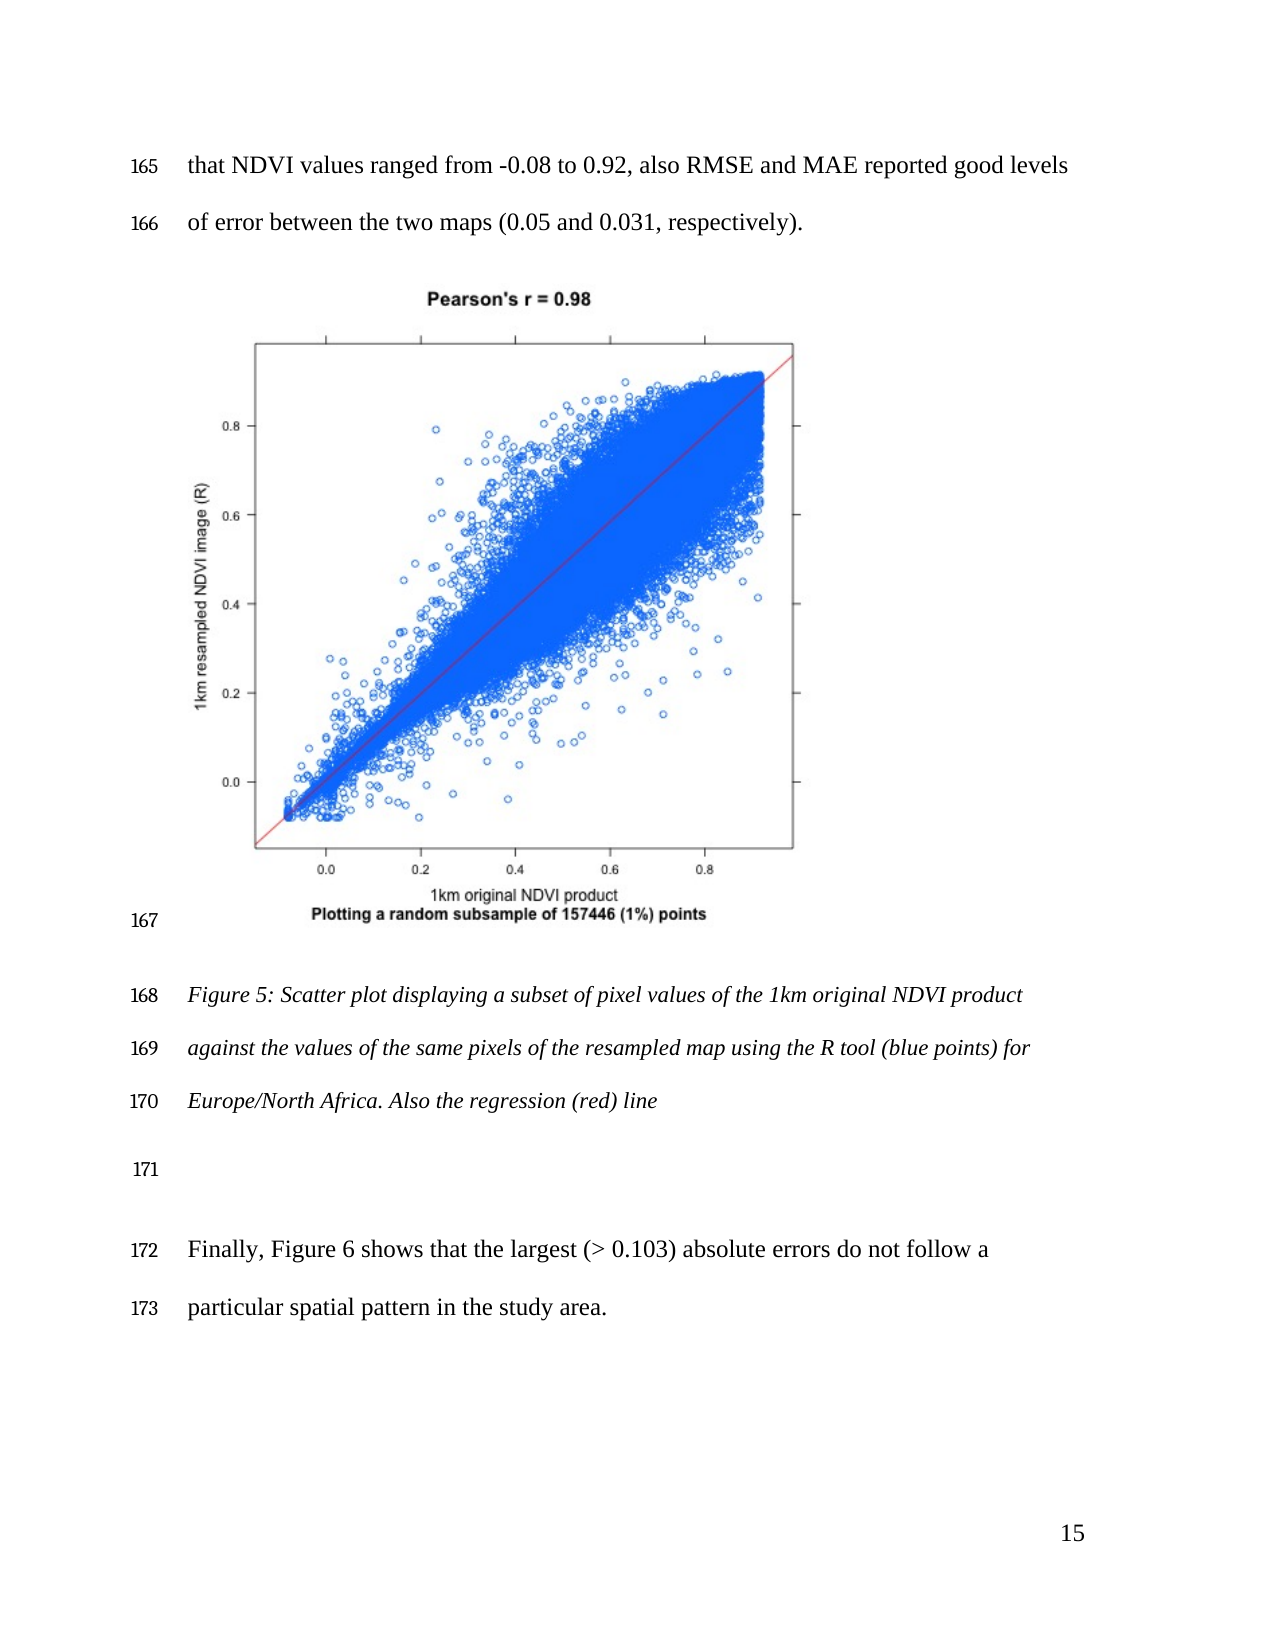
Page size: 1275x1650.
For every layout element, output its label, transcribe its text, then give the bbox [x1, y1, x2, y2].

text Finally, Figure 6 shows that the largest (> 0.103) absolute errors do not follow a particular spatial pattern in the study area. [187, 1234, 1087, 1321]
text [187, 150, 1087, 236]
picture [187, 283, 832, 928]
text Figure 5: Scatter plot displaying a subset of pixel values of the 1km original NDVI product against the values of the same pixels of the resampled map using the R tool (blue points) for Europe/North Africa. Also the regression (red) line [187, 981, 1087, 1113]
